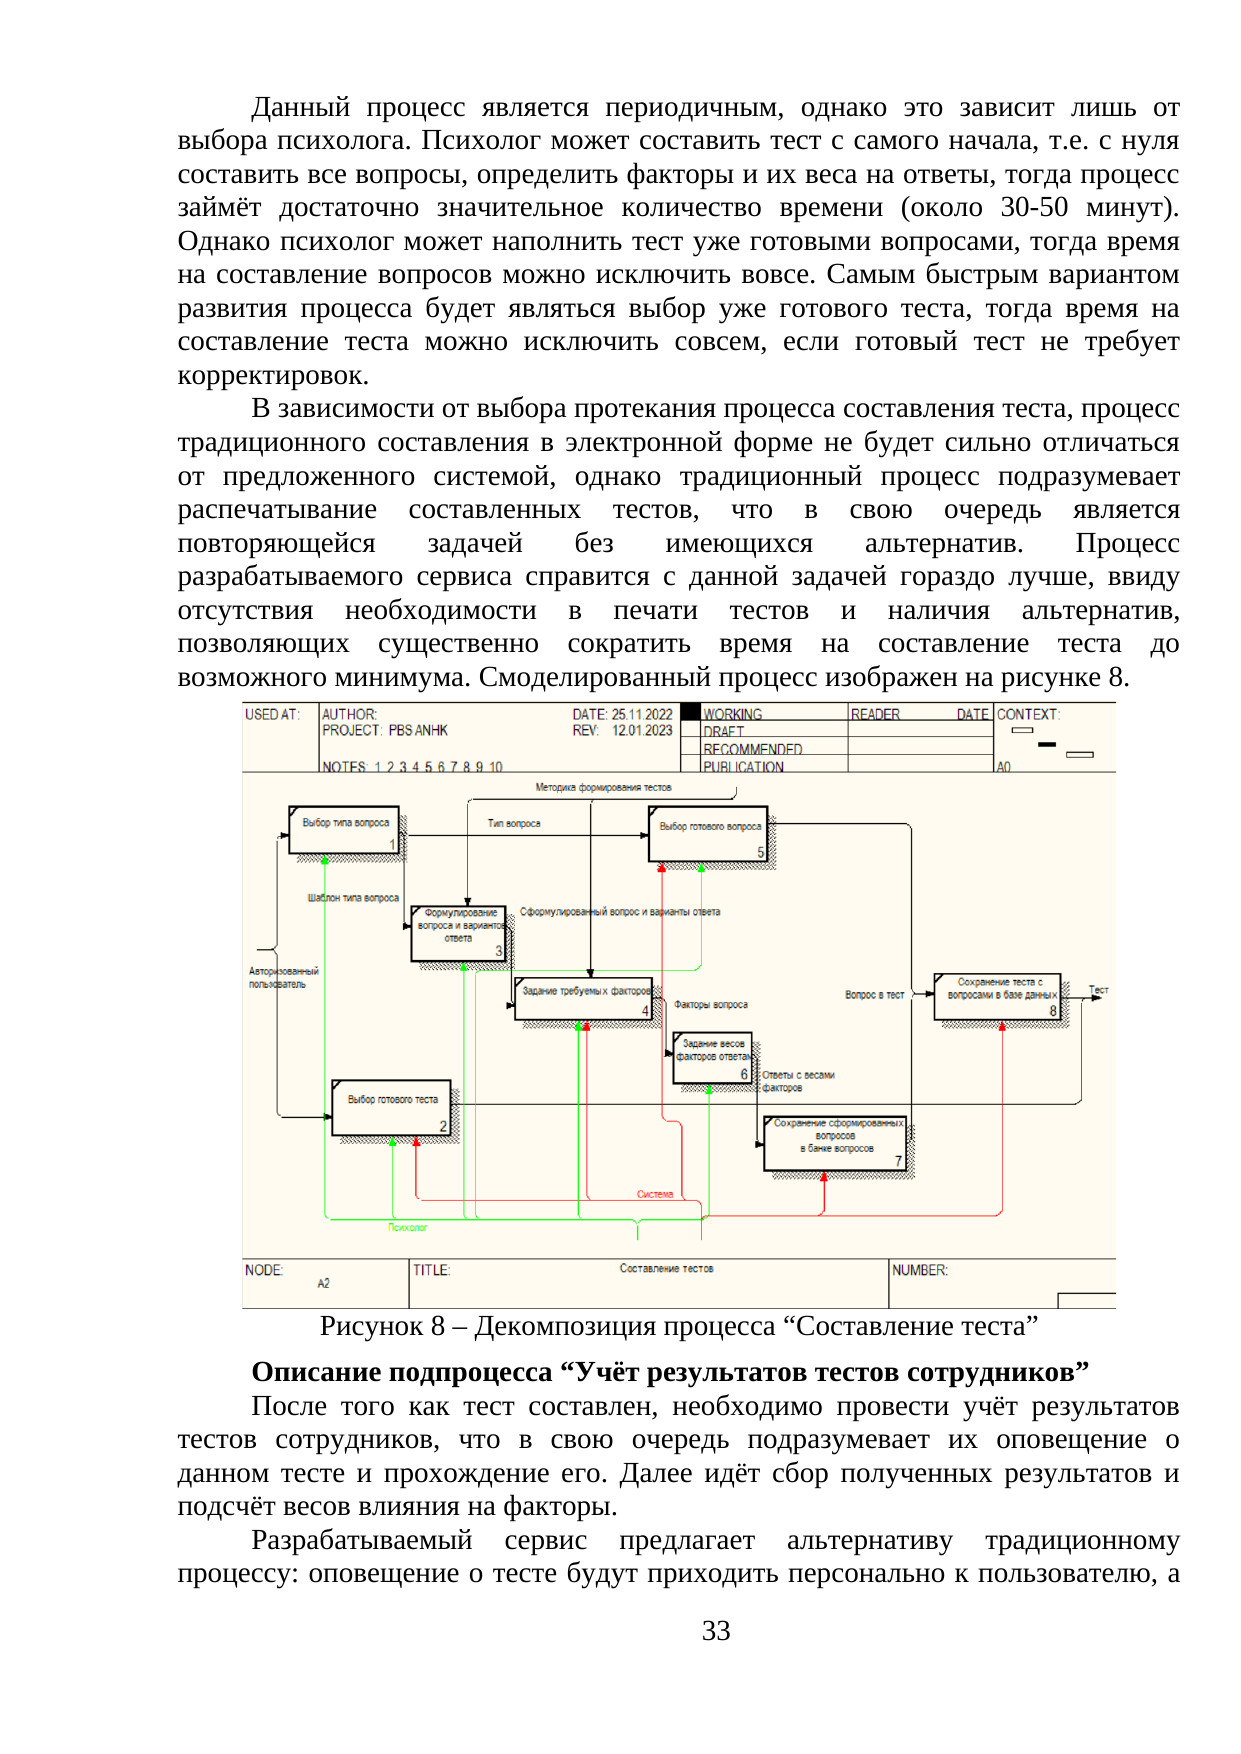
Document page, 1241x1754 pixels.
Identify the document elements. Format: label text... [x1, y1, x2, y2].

text Данный процесс является периодичным, однако это зависит лишь от выбора психолога. Психолог может составить тест с самого начала, т.е. с нуля составить все вопросы, определить факторы и их веса на ответы, тогда процесс займёт достаточно значительное количество времени (около 30-50 минут). Однако психолог может наполнить тест уже готовыми вопросами, тогда время на составление вопросов можно исключить вовсе. Самым быстрым вариантом развития процесса будет являться выбор уже готового теста, тогда время на составление теста можно исключить совсем, если готовый тест не требует корректировок. [177, 89, 1181, 391]
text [177, 1522, 1181, 1589]
text В зависимости от выбора протекания процесса составления теста, процесс традиционного составления в электронной форме не будет сильно отличаться от предложенного системой, однако традиционный процесс подразумевает распечатывание составленных тестов, что в свою очередь является повторяющейся задачей без имеющихся альтернатив. Процесс разрабатываемого сервиса справится с данной задачей гораздо лучше, ввиду отсутствия необходимости в печати тестов и наличия альтернатив, позволяющих существенно сократить время на составление теста до возможного минимума. Смоделированный процесс изображен на рисунке 8. [177, 391, 1181, 692]
text Рисунок 8 – Декомпозиция процесса “Составление теста” [177, 1308, 1181, 1342]
text Описание подпроцесса “Учёт результатов тестов сотрудников” [177, 1354, 1181, 1388]
text После того как тест составлен, необходимо провести учёт результатов тестов сотрудников, что в свою очередь подразумевает их оповещение о данном тесте и прохождение его. Далее идёт сбор полученных результатов и подсчёт весов влияния на факторы. [177, 1388, 1181, 1522]
picture [242, 700, 1117, 1309]
